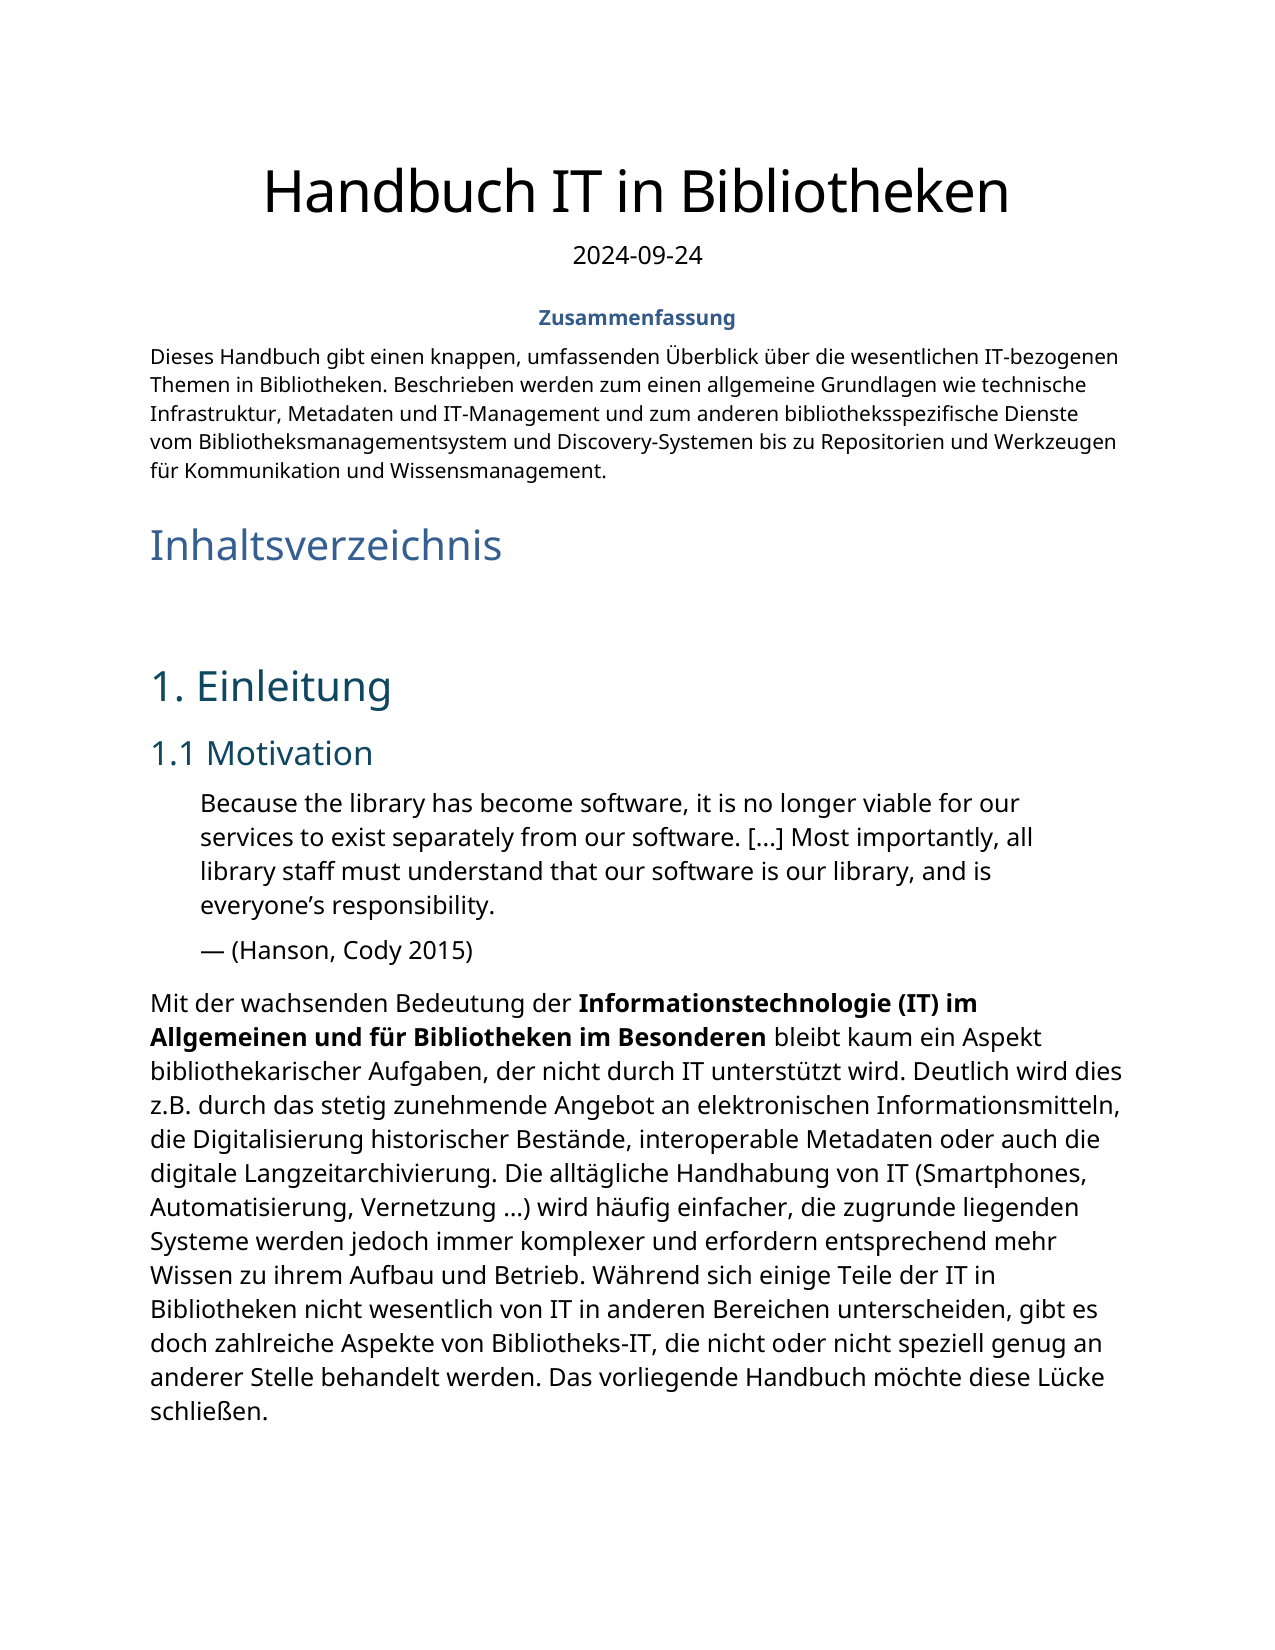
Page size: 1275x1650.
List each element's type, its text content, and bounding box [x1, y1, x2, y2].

text Dieses Handbuch gibt einen knappen, umfassenden Überblick über die wesentlichen IT-bezogenen Themen in Bibliotheken. Beschrieben werden zum einen allgemeine Grundlagen wie technische Infrastruktur, Metadaten und IT-Management und zum anderen bibliotheksspezifische Dienste vom Bibliotheksmanagementsystem und Discovery-Systemen bis zu Repositorien und Werkzeugen für Kommunikation und Wissensmanagement. [150, 342, 1125, 484]
subtitle 1.1 Motivation [150, 730, 1125, 775]
title Handbuch IT in Bibliotheken [150, 150, 1125, 229]
text — (Hanson, Cody 2015) [200, 932, 1075, 967]
text 2024-09-24 [150, 238, 1125, 272]
text Mit der wachsenden Bedeutung der Informationstechnologie (IT) im Allgemeinen und für Bibliotheken im Besonderen bleibt kaum ein Aspekt bibliothekarischer Aufgaben, der nicht durch IT unterstützt wird. Deutlich wird dies z.B. durch das stetig zunehmende Angebot an elektronischen Informationsmitteln, die Digitalisierung historischer Bestände, interoperable Metadaten oder auch die digitale Langzeitarchivierung. Die alltägliche Handhabung von IT (Smartphones, Automatisierung, Vernetzung …) wird häufig einfacher, die zugrunde liegenden Systeme werden jedoch immer komplexer und erfordern entsprechend mehr Wissen zu ihrem Aufbau und Betrieb. Während sich einige Teile der IT in Bibliotheken nicht wesentlich von IT in anderen Bereichen unterscheiden, gibt es doch zahlreiche Aspekte von Bibliotheks-IT, die nicht oder nicht speziell genug an anderer Stelle behandelt werden. Das vorliegende Handbuch möchte diese Lücke schließen. [150, 985, 1125, 1428]
text Because the library has become software, it is no longer viable for our services to exist separately from our software. [...] Most importantly, all library staff must understand that our software is our library, and is everyone’s responsibility. [200, 786, 1075, 922]
subtitle 1. Einleitung [150, 657, 1125, 713]
title Zusammenfassung [150, 303, 1125, 332]
